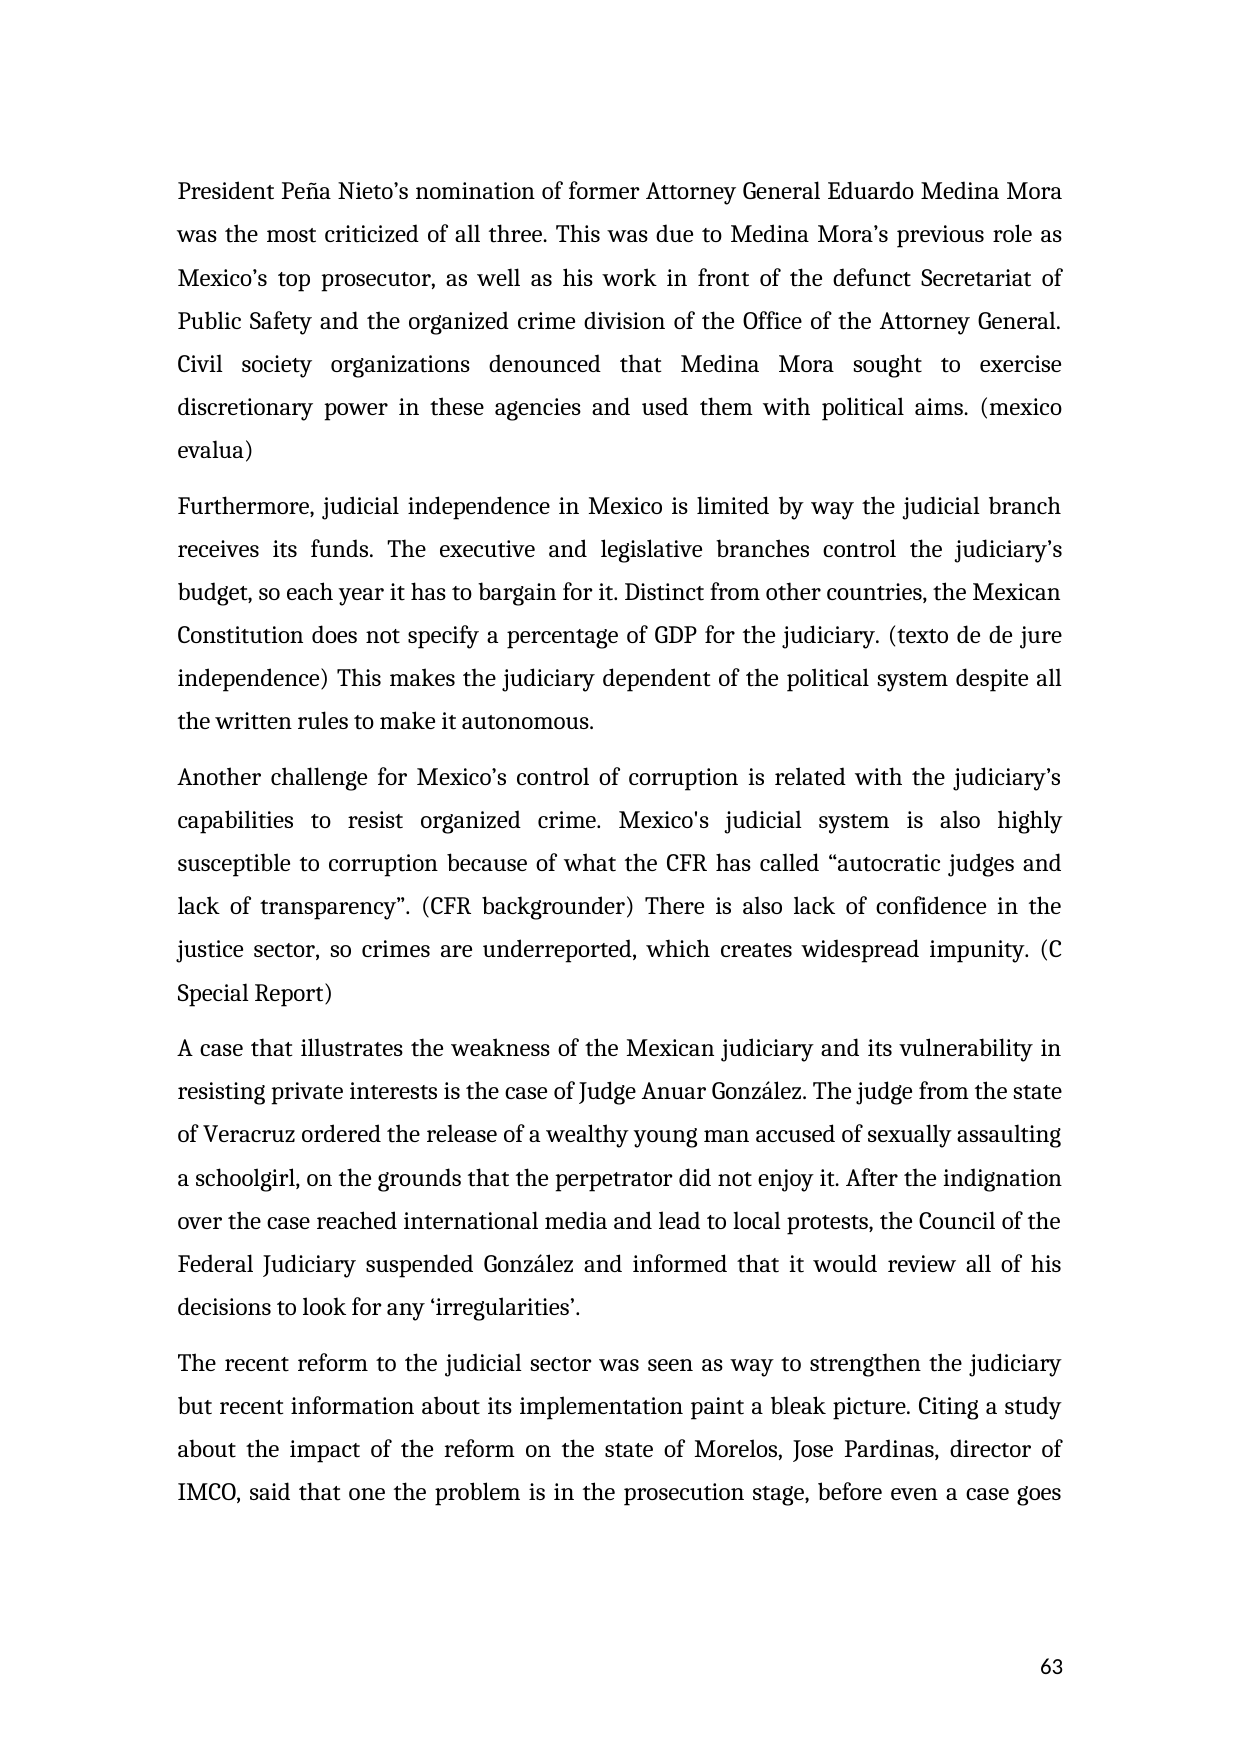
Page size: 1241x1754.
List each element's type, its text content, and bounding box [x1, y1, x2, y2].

text A case that illustrates the weakness of the Mexican judiciary and its vulnerability in resisting private interests is the case of Judge Anuar González. The judge from the state of Veracruz ordered the release of a wealthy young man accused of sexually assaulting a schoolgirl, on the grounds that the perpetrator did not enjoy it. After the indignation over the case reached international media and lead to local protests, the Council of the Federal Judiciary suspended González and informed that it would review all of his decisions to look for any ‘irregularities’. [177, 1034, 1063, 1322]
text President Peña Nieto’s nomination of former Attorney General Eduardo Medina Mora was the most criticized of all three. This was due to Medina Mora’s previous role as Mexico’s top prosecutor, as well as his work in front of the defunct Secretariat of Public Safety and the organized crime division of the Office of the Attorney General. Civil society organizations denounced that Medina Mora sought to exercise discretionary power in these agencies and used them with political aims. (mexico evalua) [177, 177, 1063, 465]
text Furthermore, judicial independence in Mexico is limited by way the judicial branch receives its funds. The executive and legislative branches control the judiciary’s budget, so each year it has to bargain for it. Distinct from other countries, the Mexican Constitution does not specify a percentage of GDP for the judiciary. (texto de de jure independence) This makes the judiciary dependent of the political system despite all the written rules to make it autonomous. [177, 492, 1063, 736]
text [177, 1348, 1063, 1507]
text Another challenge for Mexico’s control of corruption is related with the judiciary’s capabilities to resist organized crime. Mexico's judicial system is also highly susceptible to corruption because of what the CFR has called “autocratic judges and lack of transparency”. (CFR backgrounder) There is also lack of confidence in the justice sector, so crimes are underreported, which creates widespread impunity. (C Special Report) [177, 763, 1063, 1007]
